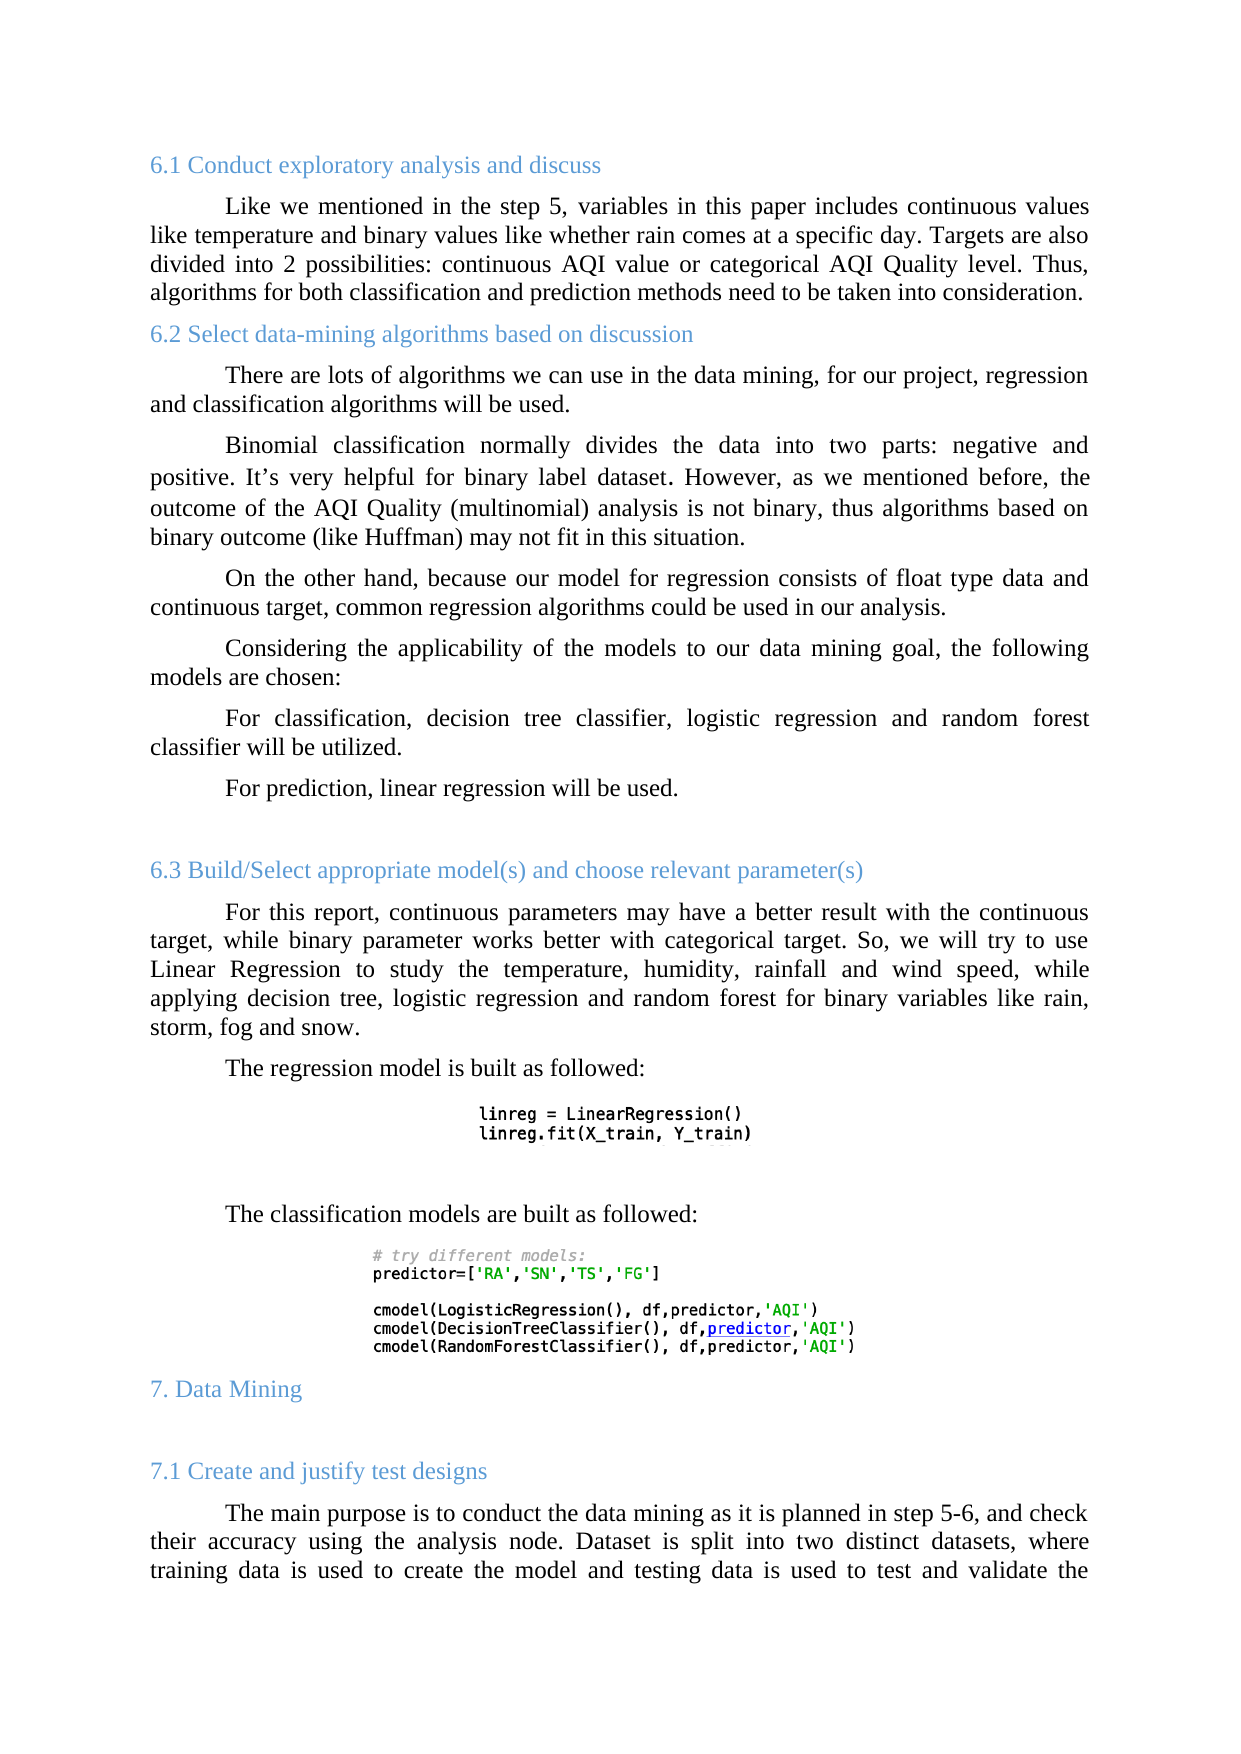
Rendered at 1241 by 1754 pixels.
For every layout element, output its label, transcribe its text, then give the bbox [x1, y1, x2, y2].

text On the other hand, because our model for regression consists of float type data and continuous target, common regression algorithms could be used in our analysis. [150, 563, 1090, 620]
text For this report, continuous parameters may have a better result with the continuous target, while binary parameter works better with categorical target. So, we will try to use Linear Regression to study the temperature, humidity, rainfall and wind speed, while applying decision tree, logistic regression and random forest for binary variables like rain, storm, fog and snow. [150, 897, 1090, 1040]
text The classification models are built as followed: [150, 1199, 1090, 1228]
picture [475, 1094, 765, 1146]
picture [370, 1240, 870, 1362]
text 7.1 Create and justify test designs [150, 1456, 1090, 1485]
text 6.2 Select data-mining algorithms based on discussion [150, 319, 1090, 347]
text Like we mentioned in the step 5, variables in this paper includes continuous values like temperature and binary values like whether rain comes at a specific day. Targets are also divided into 2 possibilities: continuous AQI value or categorical AQI Quality level. Thus, algorithms for both classification and prediction methods need to be taken into consideration. [150, 277, 1090, 306]
text For prediction, linear regression will be used. [150, 773, 1090, 802]
text 6.3 Build/Select appropriate model(s) and choose relevant parameter(s) [150, 855, 1090, 884]
text For classification, decision tree classifier, logistic regression and random forest classifier will be utilized. [150, 703, 1090, 760]
text The regression model is built as followed: [150, 1053, 1090, 1082]
text 7. Data Mining [150, 1374, 1090, 1403]
text Binomial classification normally divides the data into two parts: negative and positive. It’s very helpful for binary label dataset. However, as we mentioned before, the outcome of the AQI Quality (multinomial) analysis is not binary, thus algorithms based on binary outcome (like Huffman) may not fit in this situation. [150, 430, 1090, 550]
text There are lots of algorithms we can use in the data mining, for our project, regression and classification algorithms will be used. [150, 360, 1090, 417]
text Considering the applicability of the models to our data mining goal, the following models are chosen: [150, 633, 1090, 690]
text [150, 1498, 1090, 1584]
text 6.1 Conduct exploratory analysis and discuss [150, 150, 1090, 179]
